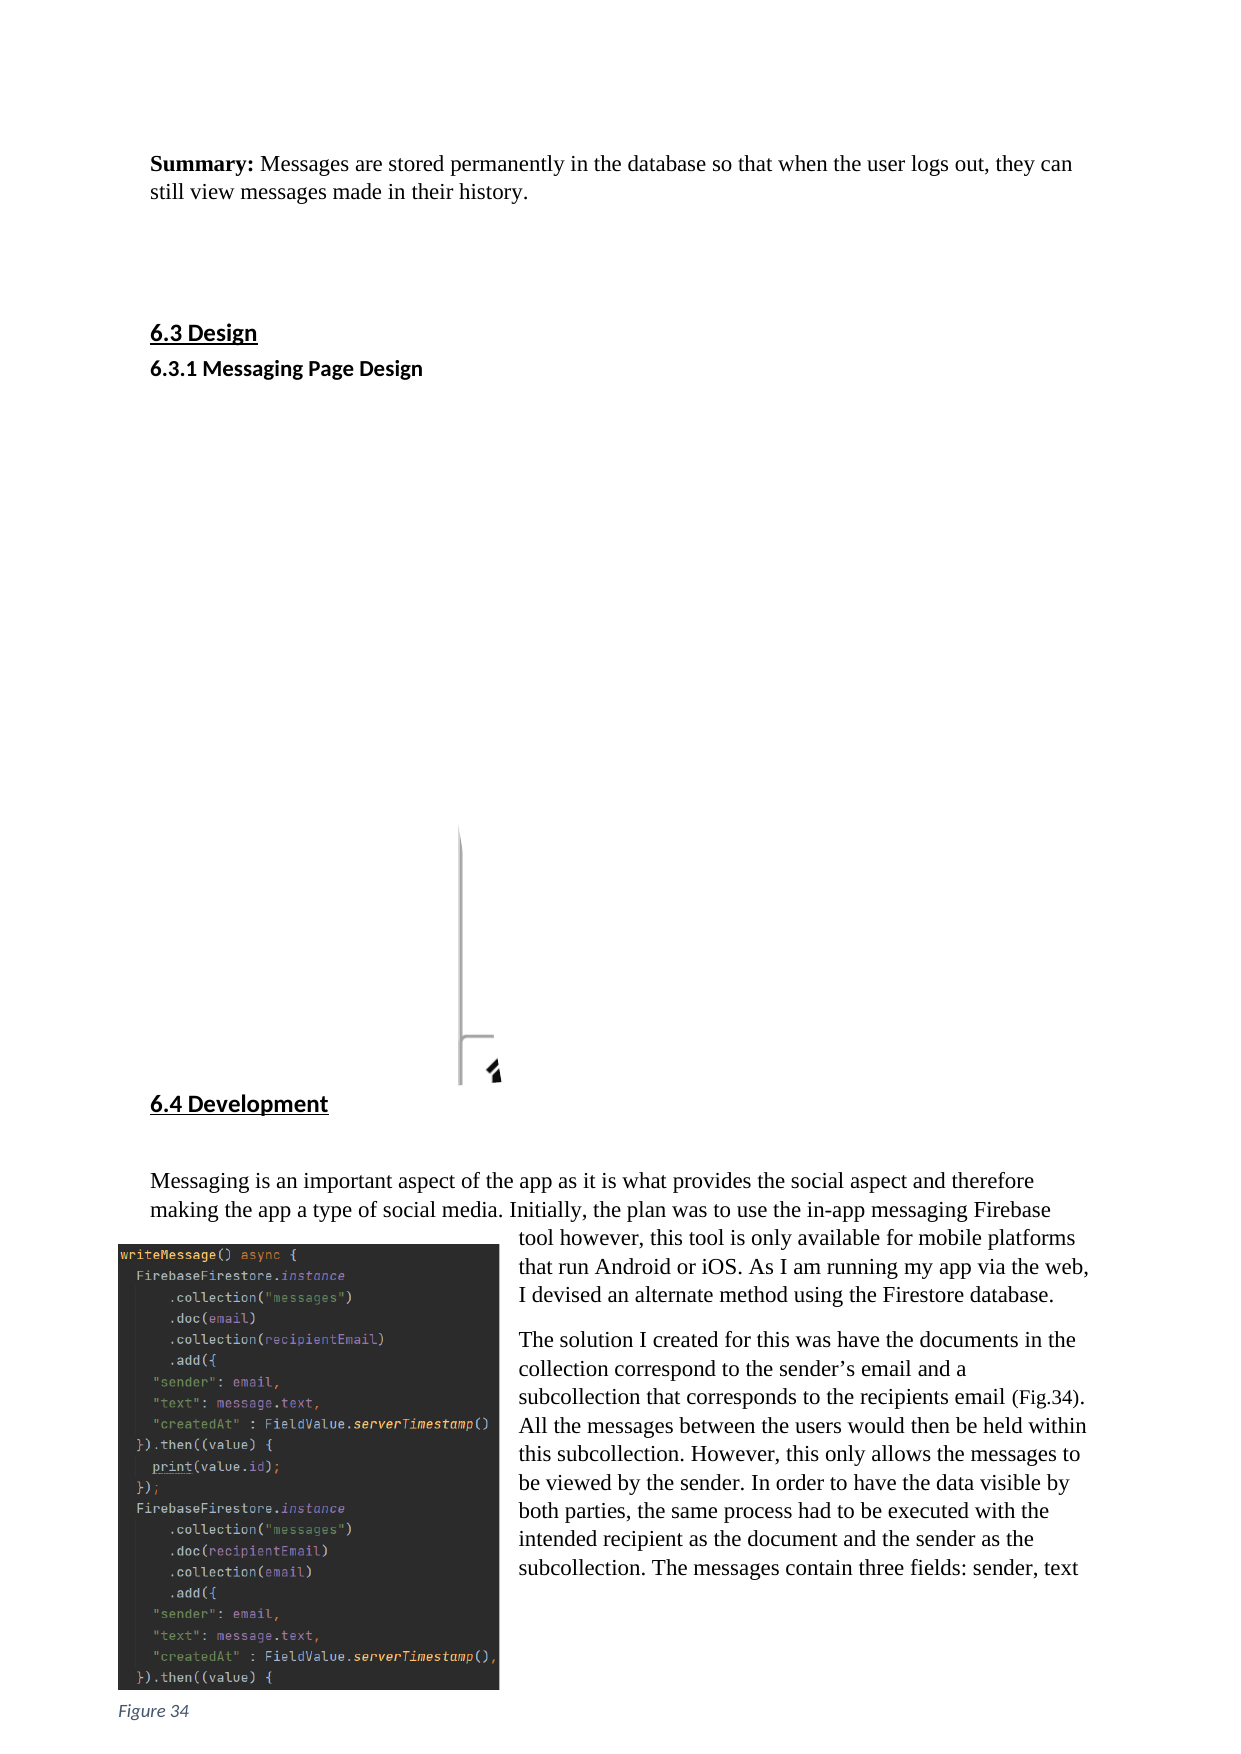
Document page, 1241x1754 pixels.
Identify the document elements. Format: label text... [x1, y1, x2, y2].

subtitle 6.3 Design [150, 317, 1090, 348]
text Summary: Messages are stored permanently in the database so that when the user logs out, they can still view messages made in their history. [150, 150, 1090, 205]
picture [118, 1244, 500, 1690]
subtitle 6.4 Development [150, 1088, 1090, 1118]
text Messaging is an important aspect of the app as it is what provides the social aspect and therefore making the app a type of social media. Initially, the plan was to use the in-app messaging Firebase tool however, this tool is only available for mobile platforms that run Android or iOS. As I am running my app via the web, I devised an alternate method using the Firestore database. [150, 1167, 1090, 1308]
subtitle 6.3.1 Messaging Page Design [150, 354, 1090, 382]
picture [437, 741, 494, 1087]
